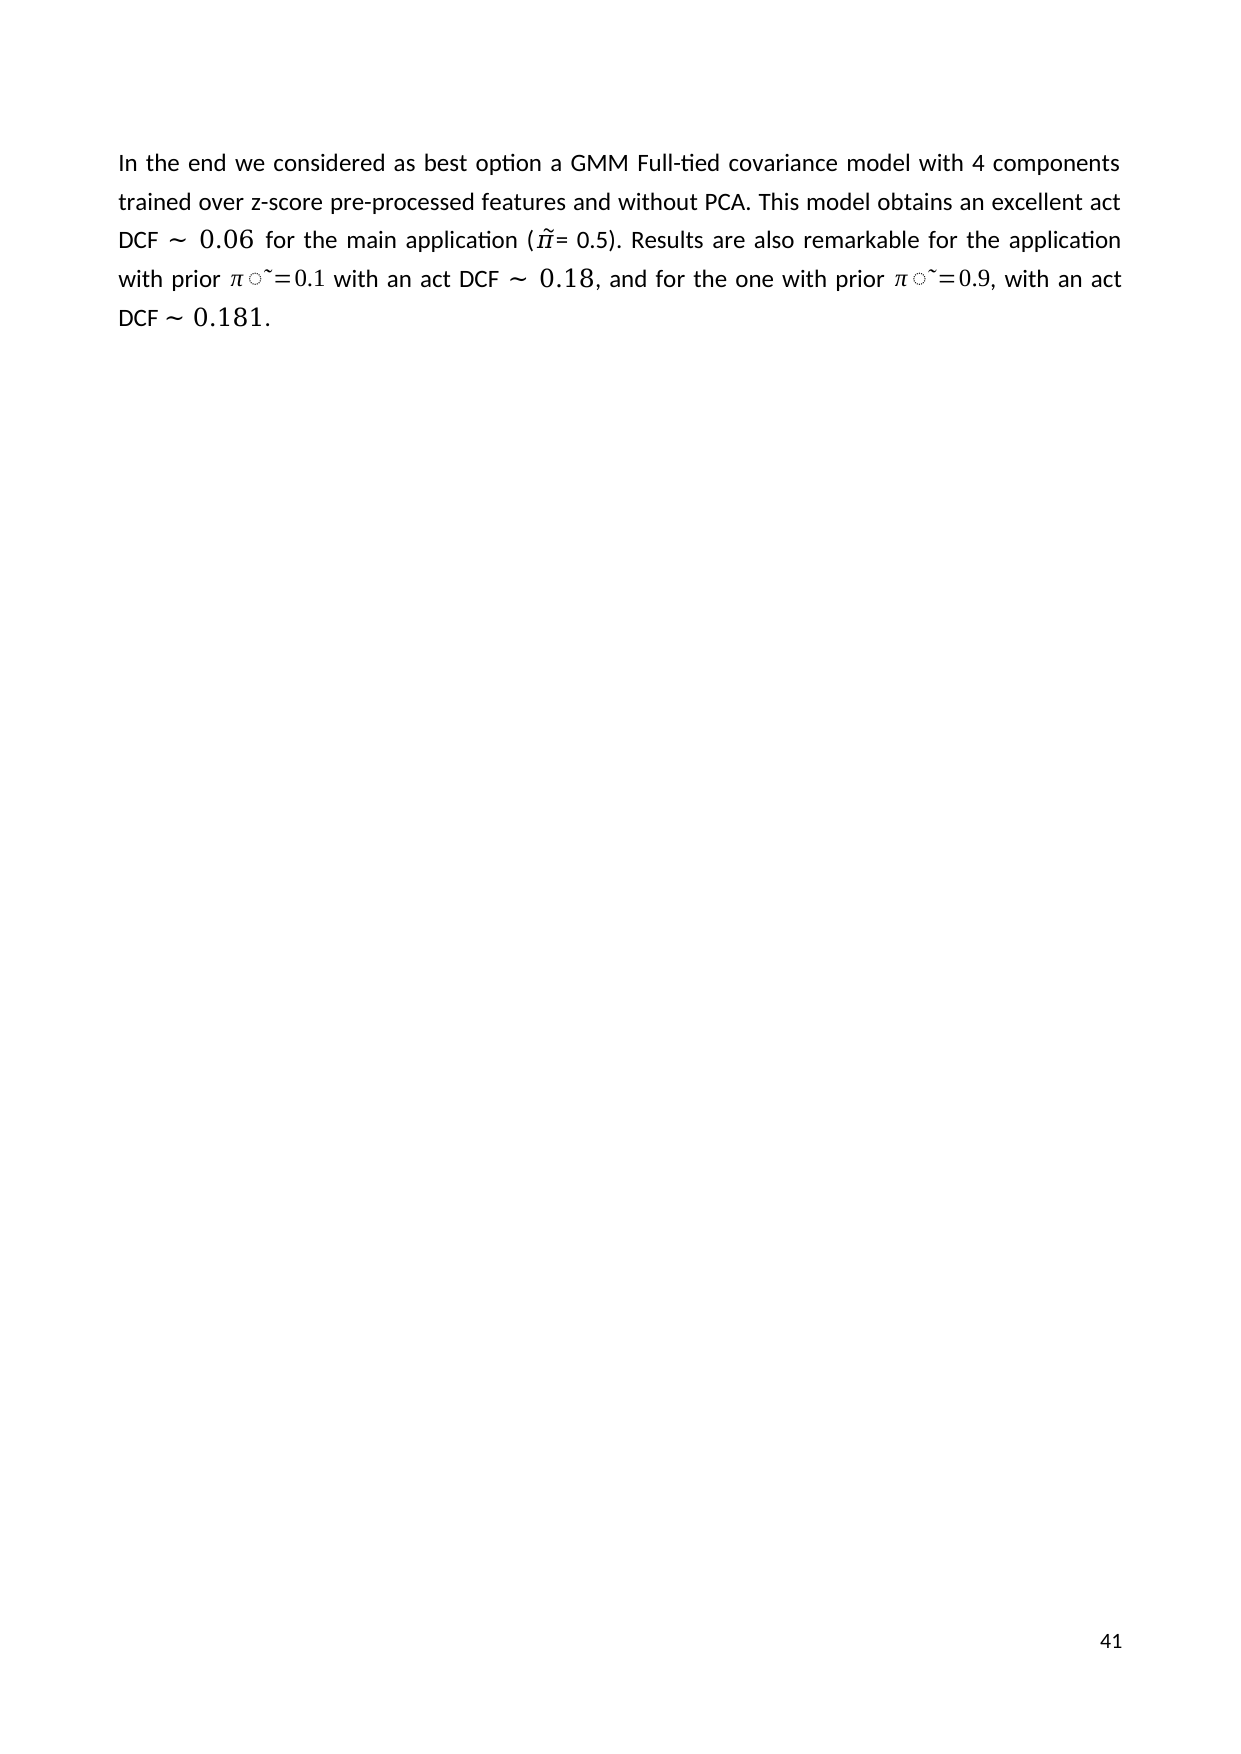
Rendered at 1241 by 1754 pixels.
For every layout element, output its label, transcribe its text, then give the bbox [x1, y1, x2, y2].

text In the end we considered as best option a GMM Full-tied covariance model with 4 components trained over z-score pre-processed features and without PCA. This model obtains an excellent act DCF ~ 0.06 for the main application (𝜋̃= 0.5). Results are also remarkable for the application with prior with an act DCF ~ 0.18, and for the one with prior , with an act DCF ~ 0.181. [118, 148, 1122, 332]
